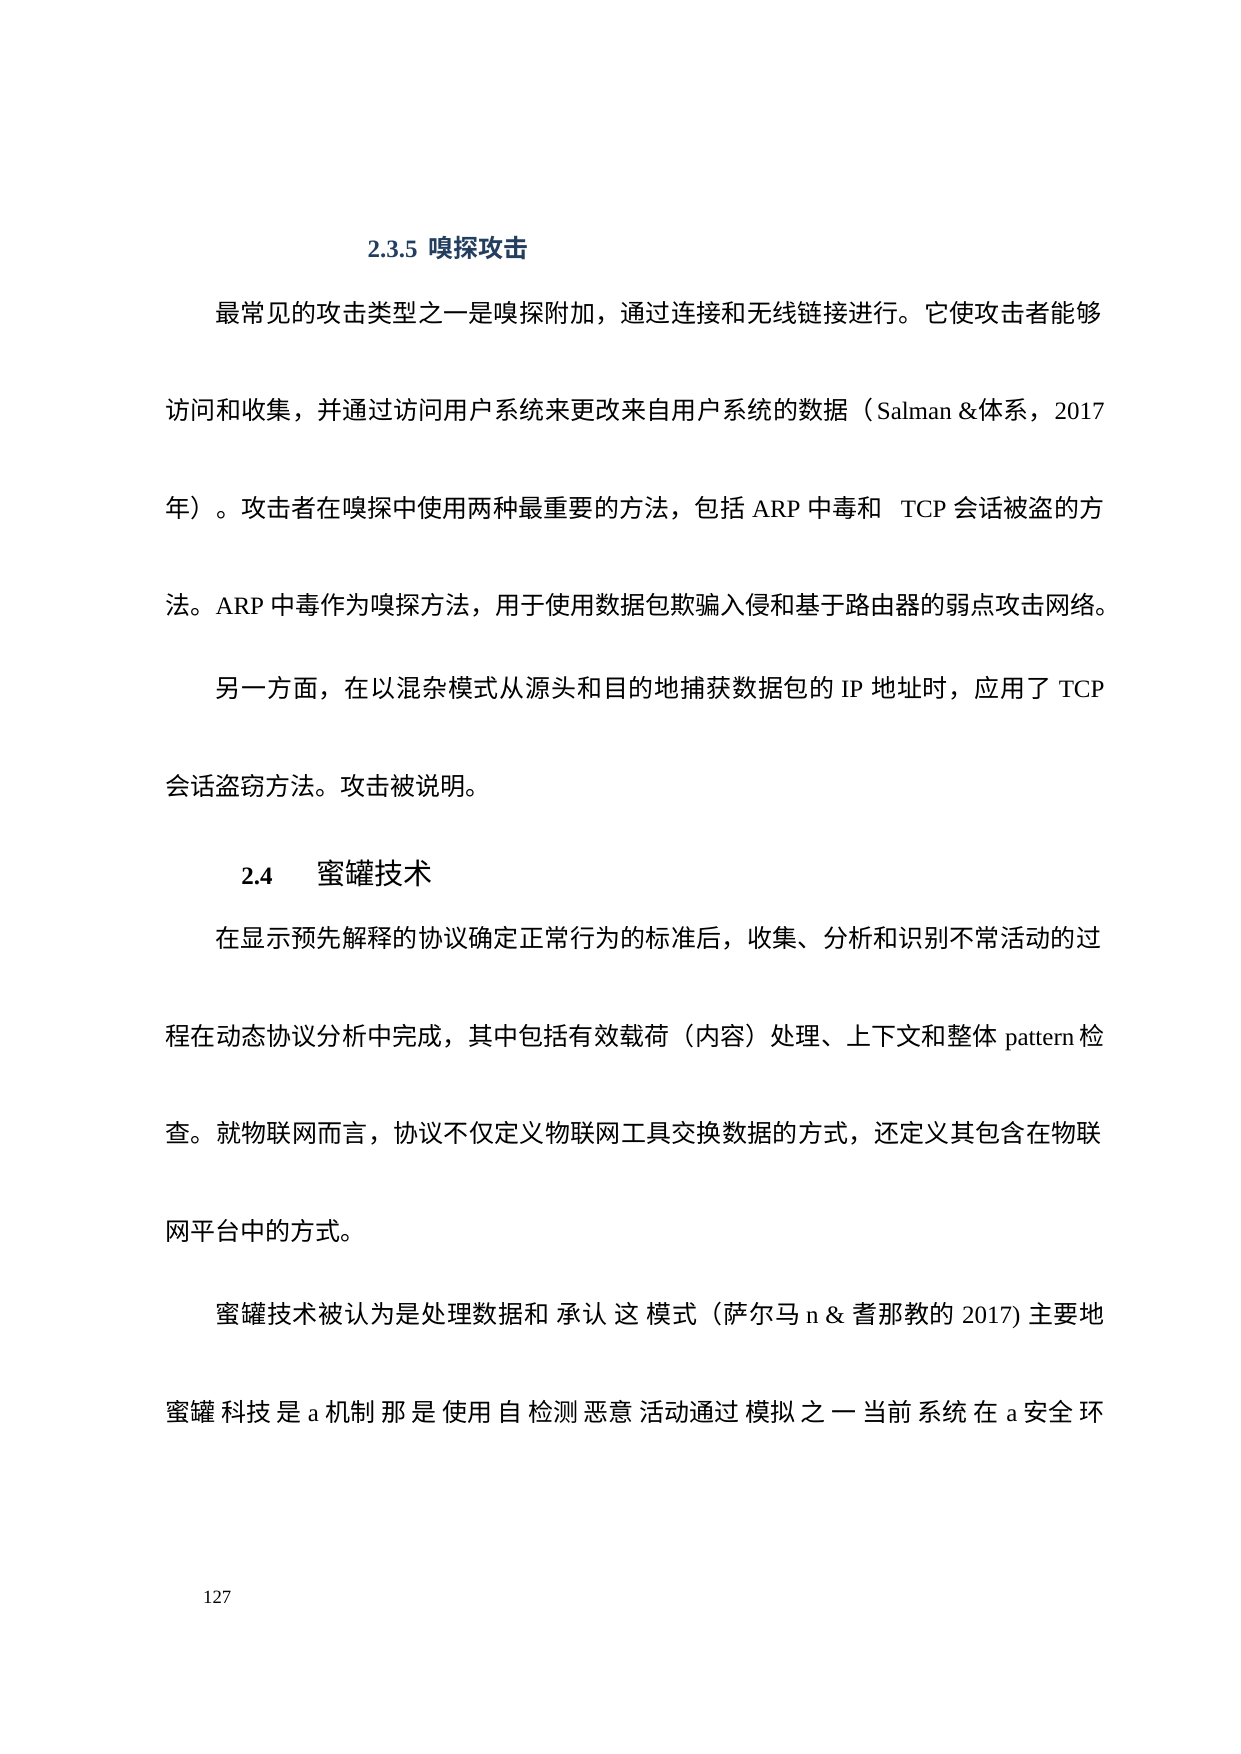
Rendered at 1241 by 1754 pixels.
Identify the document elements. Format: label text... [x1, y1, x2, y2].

text 另一方面，在以混杂模式从源头和目的地捕获数据包的IP 地址时，应用了 TCP 会话盗窃方法。攻击被说明。 [165, 654, 1104, 817]
subtitle 蜜罐技术 [241, 839, 1104, 904]
list 嗅探攻击 [317, 214, 1104, 279]
text 最常见的攻击类型之一是嗅探附加，通过连接和无线链接进行。它使攻击者能够访问和收集，并通过访问用户系统来更改来自用户系统的数据（Salman &体系，2017 年）。攻击者在嗅探中使用两种最重要的方法，包括 ARP 中毒和 TCP 会话被盗的方法。ARP 中毒作为嗅探方法，用于使用数据包欺骗入侵和基于路由器的弱点攻击网络。 [165, 279, 1104, 636]
text 在显示预先解释的协议确定正常行为的标准后，收集、分析和识别不常活动的过程在动态协议分析中完成，其中包括有效载荷（内容）处理、上下文和整体 pattern检查。就物联网而言，协议不仅定义物联网工具交换数据的方式，还定义其包含在物联网平台中的方式。 [165, 904, 1104, 1262]
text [165, 1280, 1104, 1443]
